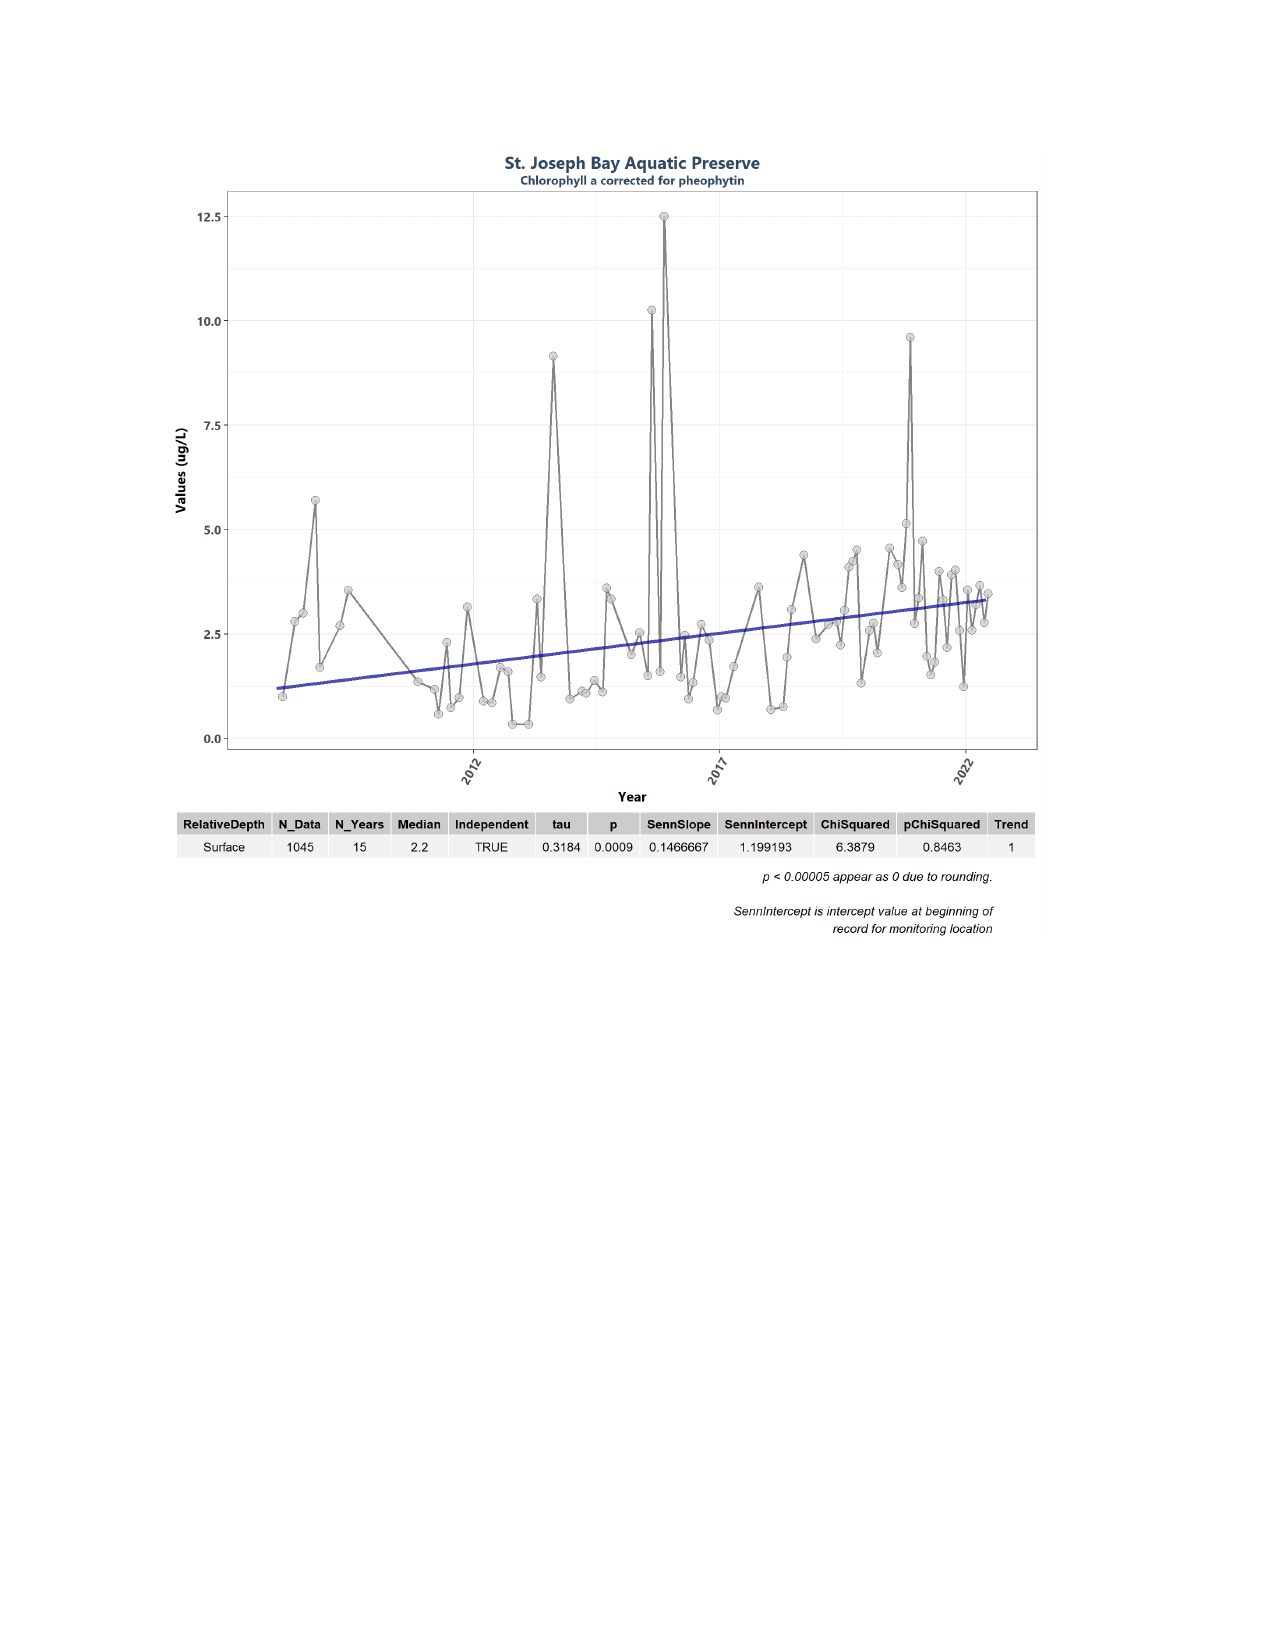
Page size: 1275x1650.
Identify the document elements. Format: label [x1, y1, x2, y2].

picture [168, 150, 1044, 938]
